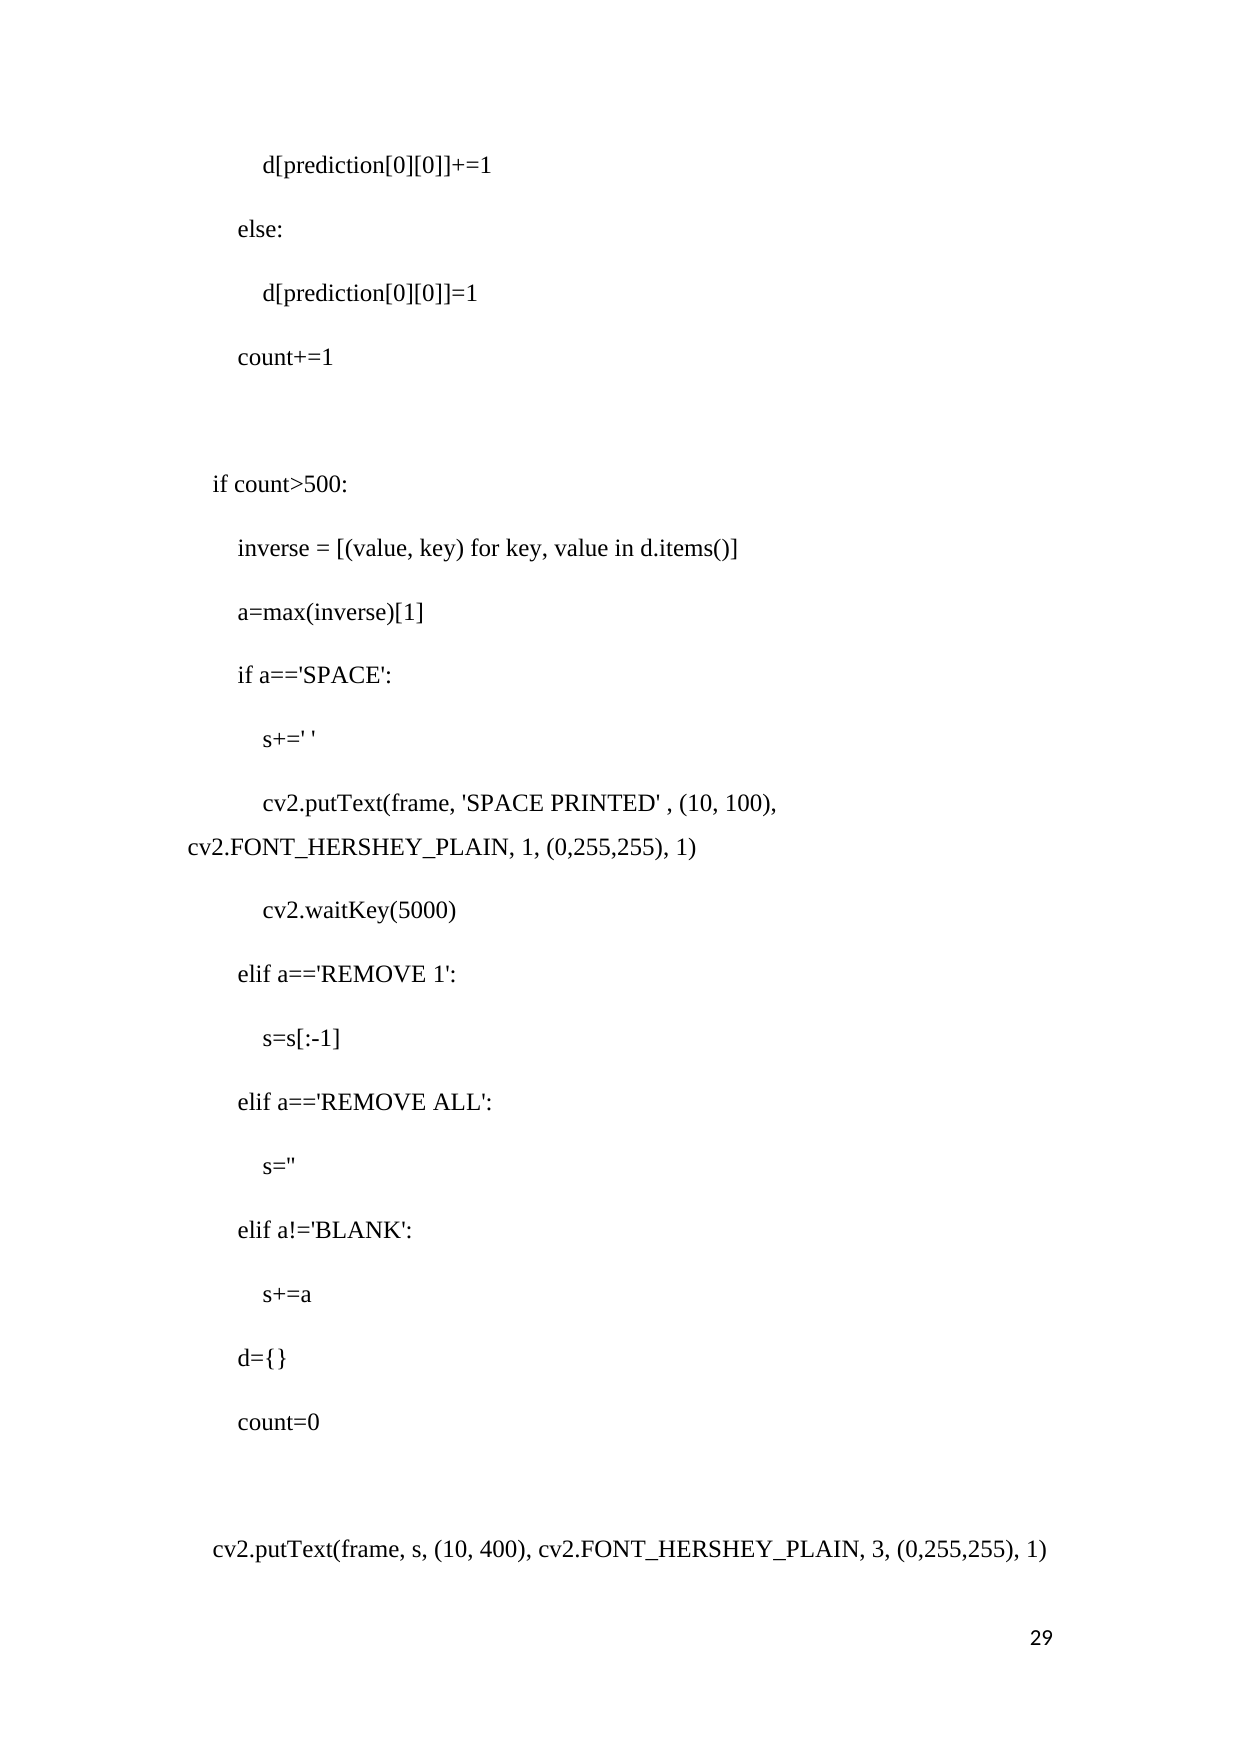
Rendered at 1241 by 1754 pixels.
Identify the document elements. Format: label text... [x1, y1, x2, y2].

text elif a!='BLANK': [187, 1215, 1053, 1244]
text elif a=='REMOVE ALL': [187, 1087, 1053, 1116]
text d[prediction[0][0]]+=1 [187, 150, 1053, 179]
text cv2.waitKey(5000) [187, 896, 1053, 924]
text a=max(inverse)[1] [187, 597, 1053, 625]
text else: [187, 214, 1053, 243]
text cv2.putText(frame, s, (10, 400), cv2.FONT_HERSHEY_PLAIN, 3, (0,255,255), 1) [187, 1534, 1053, 1563]
text s=s[:-1] [187, 1023, 1053, 1052]
text d[prediction[0][0]]=1 [187, 278, 1053, 307]
text count+=1 [187, 342, 1053, 371]
text inverse = [(value, key) for key, value in d.items()] [187, 533, 1053, 561]
text s='' [187, 1151, 1053, 1180]
text cv2.putText(frame, 'SPACE PRINTED' , (10, 100), cv2.FONT_HERSHEY_PLAIN, 1, (0,255,255), 1) [187, 788, 1053, 860]
text if count>500: [187, 469, 1053, 497]
text s+=' ' [187, 724, 1053, 753]
text s+=a [187, 1279, 1053, 1308]
text d={} [187, 1343, 1053, 1372]
text elif a=='REMOVE 1': [187, 959, 1053, 988]
text count=0 [187, 1407, 1053, 1436]
text if a=='SPACE': [187, 661, 1053, 689]
